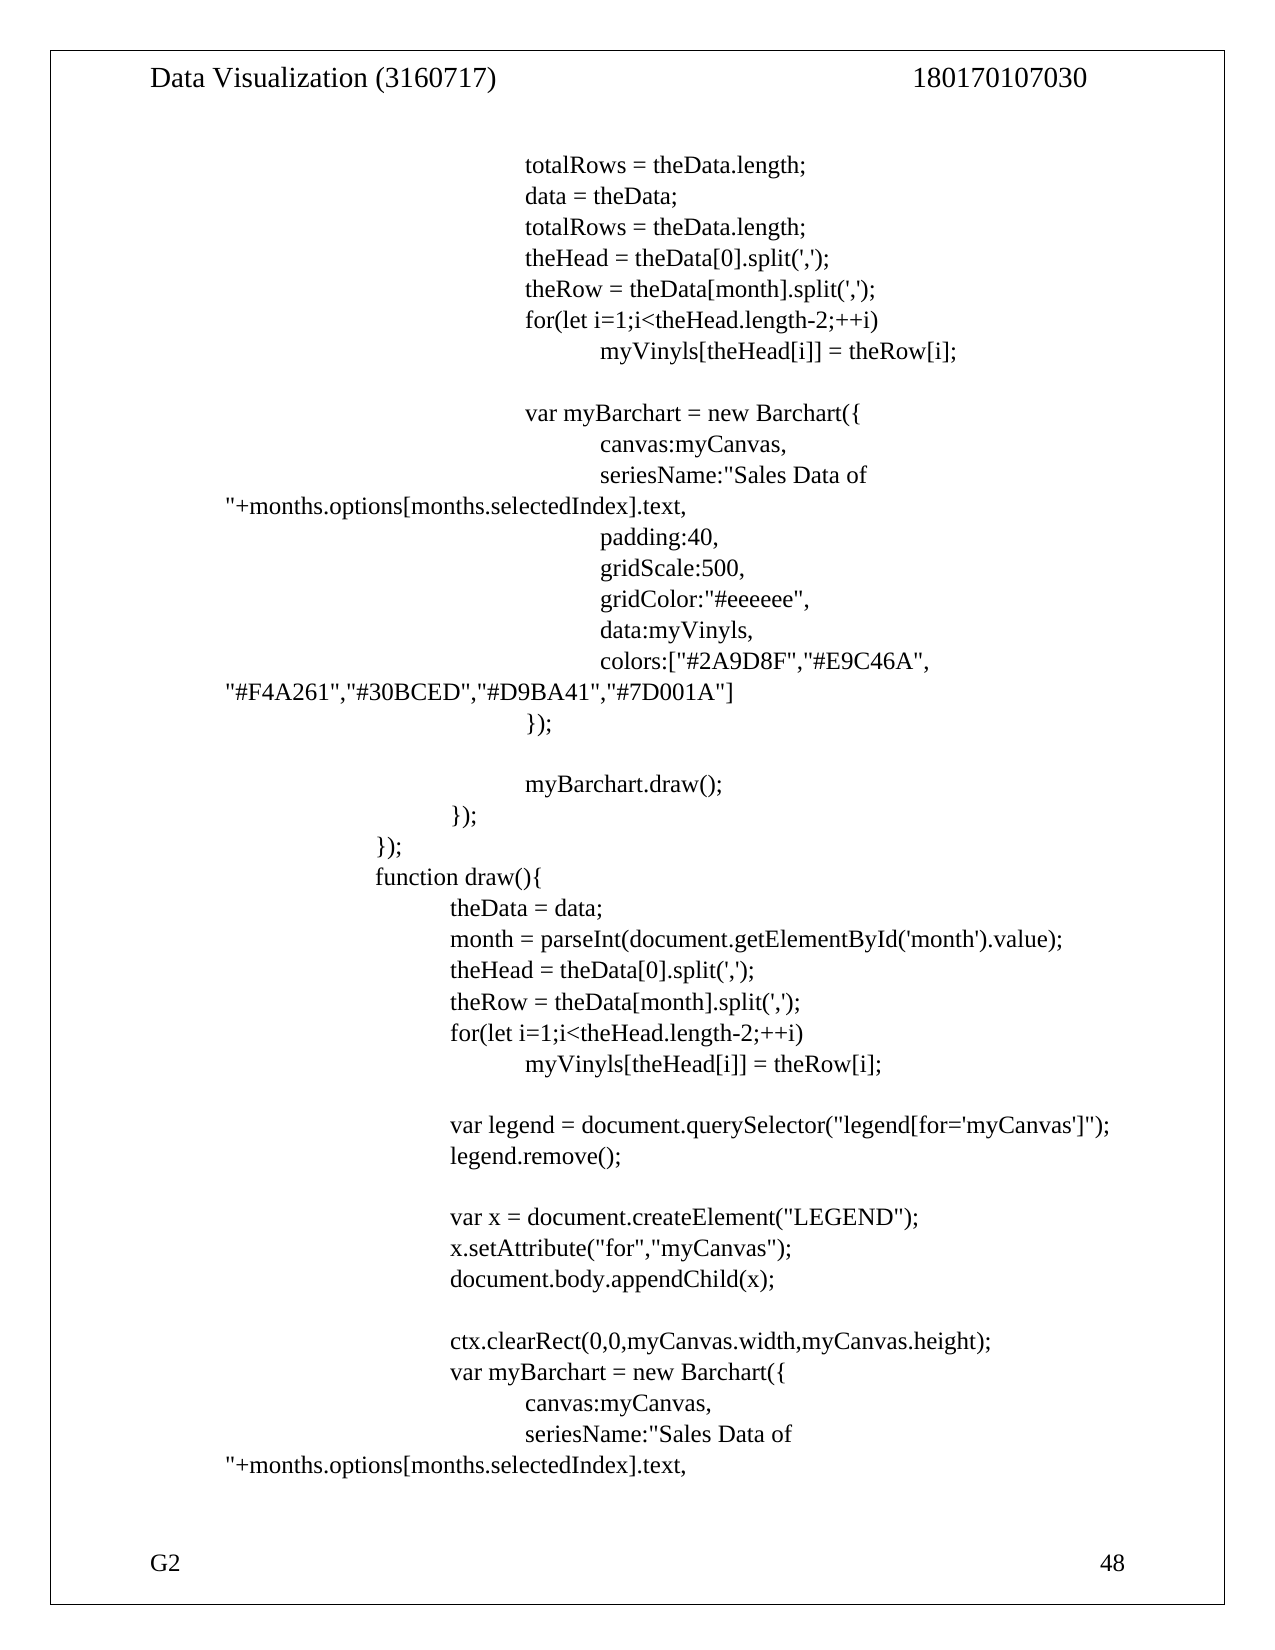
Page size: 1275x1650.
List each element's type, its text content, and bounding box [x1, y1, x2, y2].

list var myBarchart = new Barchart({ [225, 398, 1125, 426]
list gridColor:"#eeeeee", [225, 584, 1125, 613]
list myBarchart.draw(); [225, 769, 1125, 798]
list myVinyls[theHead[i]] = theRow[i]; [225, 336, 1125, 365]
list ctx.clearRect(0,0,myCanvas.width,myCanvas.height); [225, 1326, 1125, 1355]
list month = parseInt(document.getElementById('month').value); [225, 924, 1125, 953]
list canvas:myCanvas, [225, 429, 1125, 457]
list canvas:myCanvas, [225, 1388, 1125, 1417]
list totalRows = theData.length; [225, 150, 1125, 179]
list function draw(){ [225, 862, 1125, 891]
list colors:["#2A9D8F","#E9C46A", "#F4A261","#30BCED","#D9BA41","#7D001A"] [225, 646, 1125, 706]
list var x = document.createElement("LEGEND"); [225, 1202, 1125, 1231]
list legend.remove(); [225, 1141, 1125, 1170]
list var legend = document.querySelector("legend[for='myCanvas']"); [225, 1110, 1125, 1139]
list myVinyls[theHead[i]] = theRow[i]; [225, 1049, 1125, 1077]
list theData = data; [225, 893, 1125, 922]
list theHead = theData[0].split(','); [225, 243, 1125, 272]
list document.body.appendChild(x); [225, 1264, 1125, 1293]
list theRow = theData[month].split(','); [225, 274, 1125, 303]
list theHead = theData[0].split(','); [225, 956, 1125, 984]
list }); [225, 831, 1125, 860]
list padding:40, [225, 522, 1125, 551]
list seriesName:"Sales Data of "+months.options[months.selectedIndex].text, [225, 460, 1125, 519]
list gridScale:500, [225, 553, 1125, 582]
list data = theData; [225, 181, 1125, 210]
list totalRows = theData.length; [225, 212, 1125, 241]
list x.setAttribute("for","myCanvas"); [225, 1233, 1125, 1262]
list for(let i=1;i<theHead.length-2;++i) [225, 1018, 1125, 1046]
list }); [225, 800, 1125, 829]
list var myBarchart = new Barchart({ [225, 1357, 1125, 1386]
list data:myVinyls, [225, 615, 1125, 644]
list theRow = theData[month].split(','); [225, 987, 1125, 1015]
list for(let i=1;i<theHead.length-2;++i) [225, 305, 1125, 334]
list }); [225, 708, 1125, 737]
list seriesName:"Sales Data of "+months.options[months.selectedIndex].text, [225, 1419, 1125, 1479]
